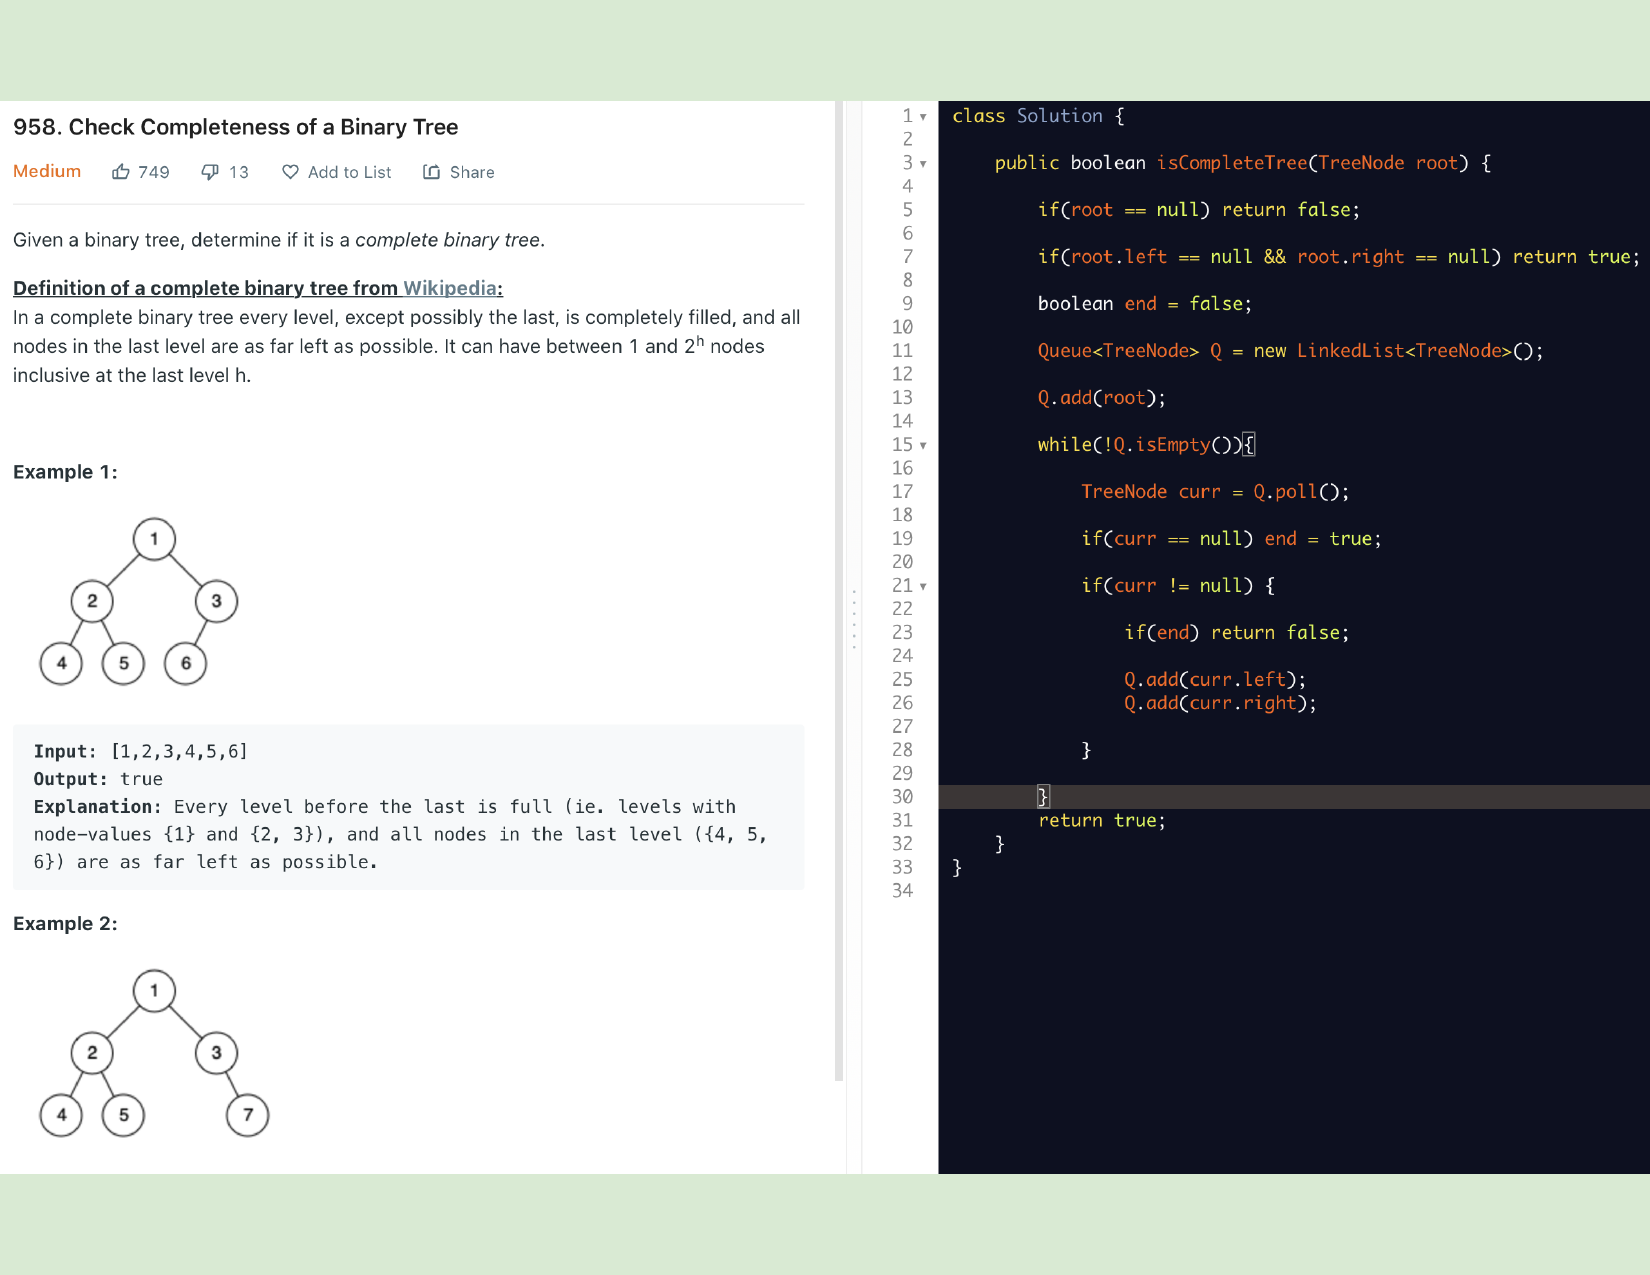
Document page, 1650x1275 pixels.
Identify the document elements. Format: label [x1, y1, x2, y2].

picture [0, 101, 1650, 1174]
